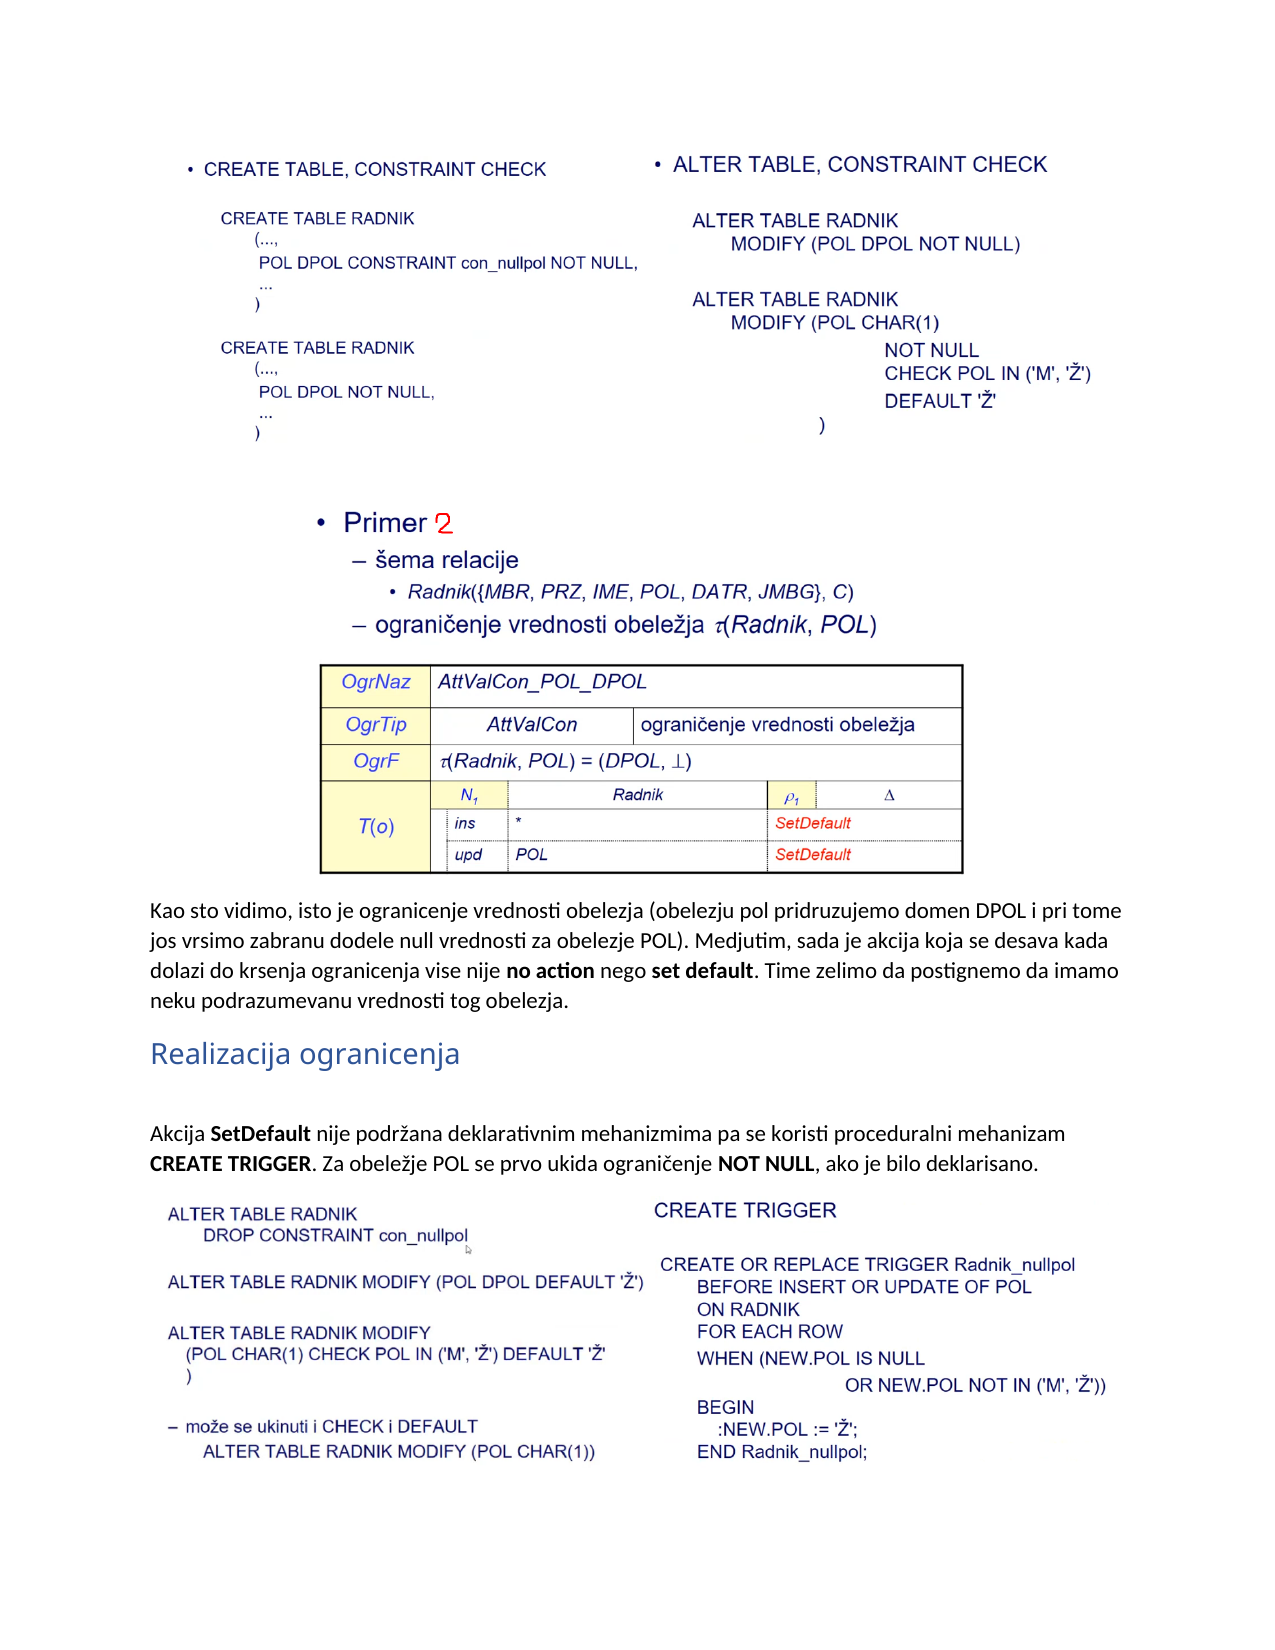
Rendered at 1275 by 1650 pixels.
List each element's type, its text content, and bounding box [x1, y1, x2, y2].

picture [645, 150, 1094, 443]
picture [310, 508, 965, 877]
subtitle Realizacija ogranicenja [150, 1033, 1125, 1116]
text Kao sto vidimo, isto je ogranicenje vrednosti obelezja (obelezju pol pridruzujemo domen DPOL i pri tome jos vrsimo zabranu dodele null vrednosti za obelezje POL). Medjutim, sada je akcija koja se desava kada dolazi do krsenja ogranicenja vise nije no action nego set default. Time zelimo da postignemo da imamo neku podrazumevanu vrednosti tog obelezja. [150, 896, 1125, 1014]
text Akcija SetDefault nije podržana deklarativnim mehanizmima pa se koristi proceduralni mehanizam CREATE TRIGGER. Za obeležje POL se prvo ukida ograničenje NOT NULL, ako je bilo deklarisano. [150, 1119, 1125, 1177]
picture [181, 156, 640, 443]
picture [166, 1196, 1109, 1468]
